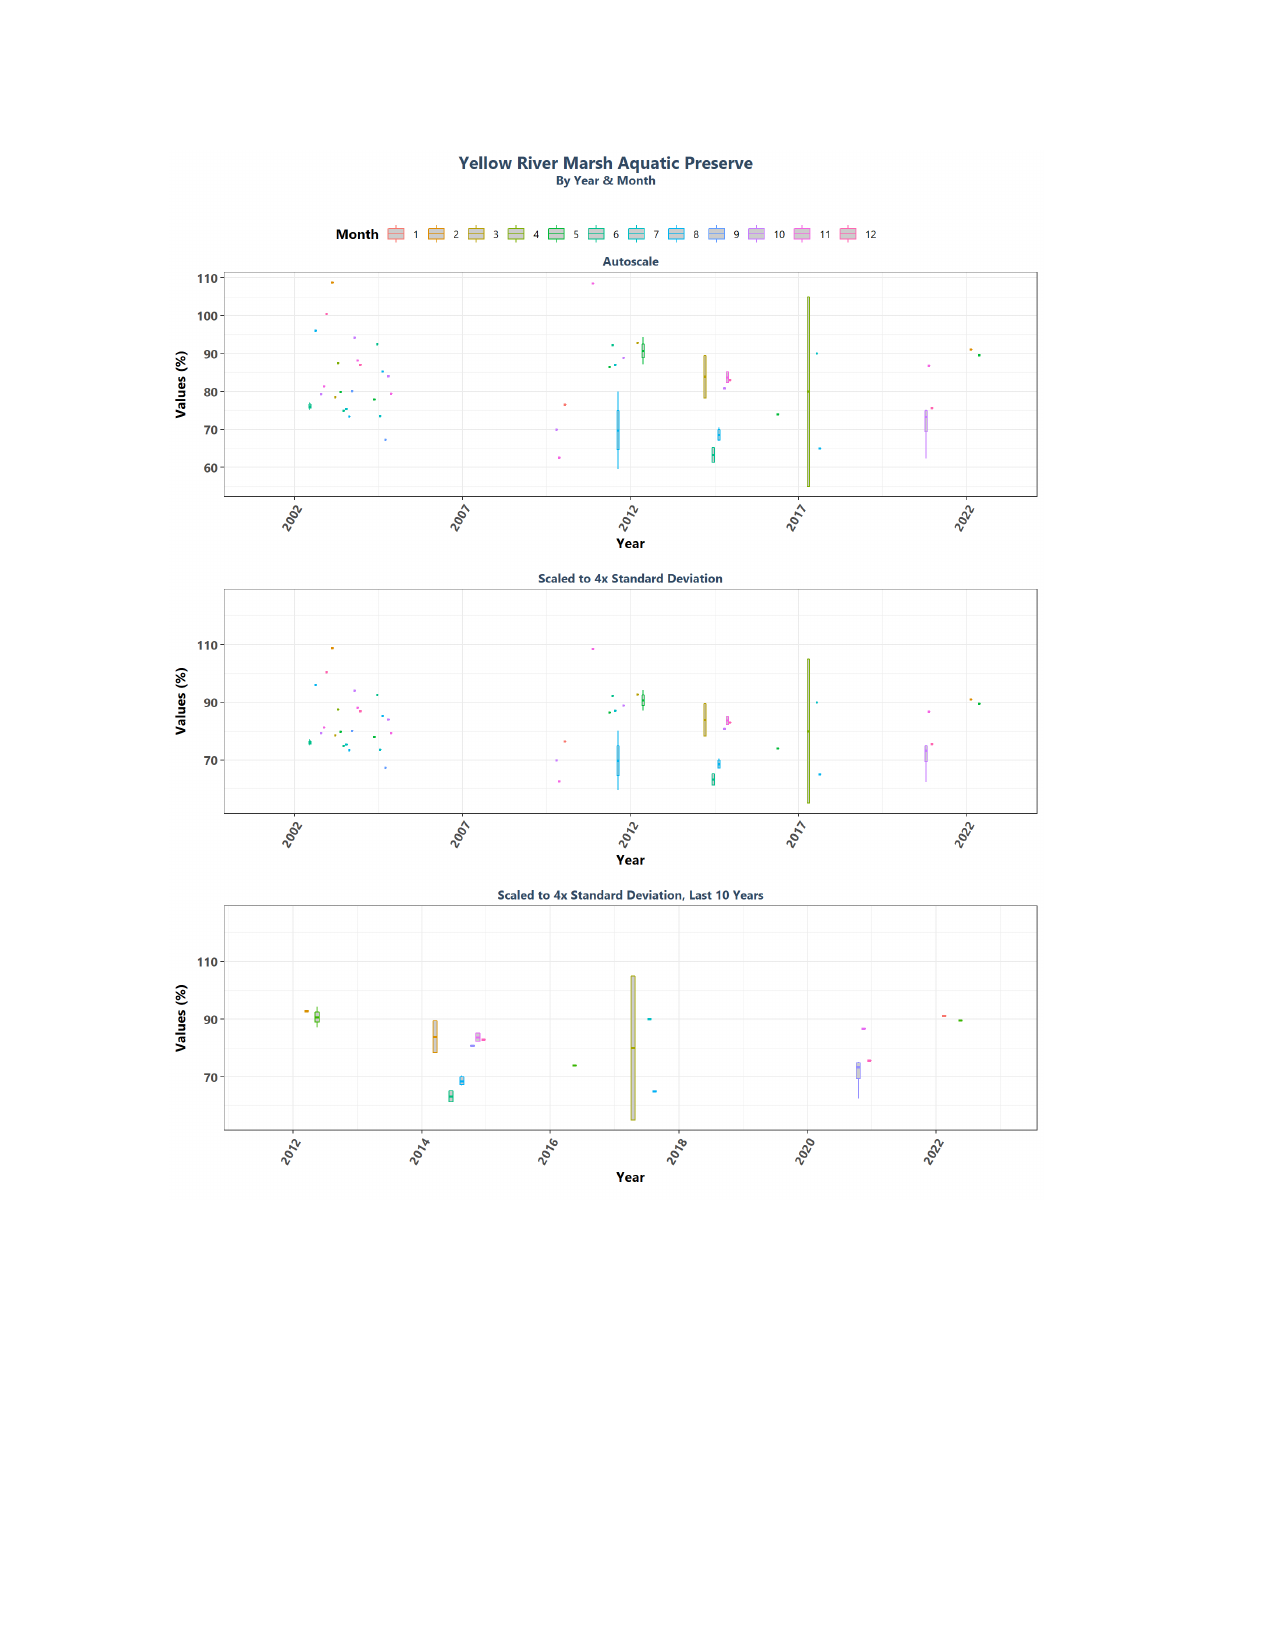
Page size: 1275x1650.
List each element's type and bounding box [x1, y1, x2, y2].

picture [168, 150, 1044, 1200]
